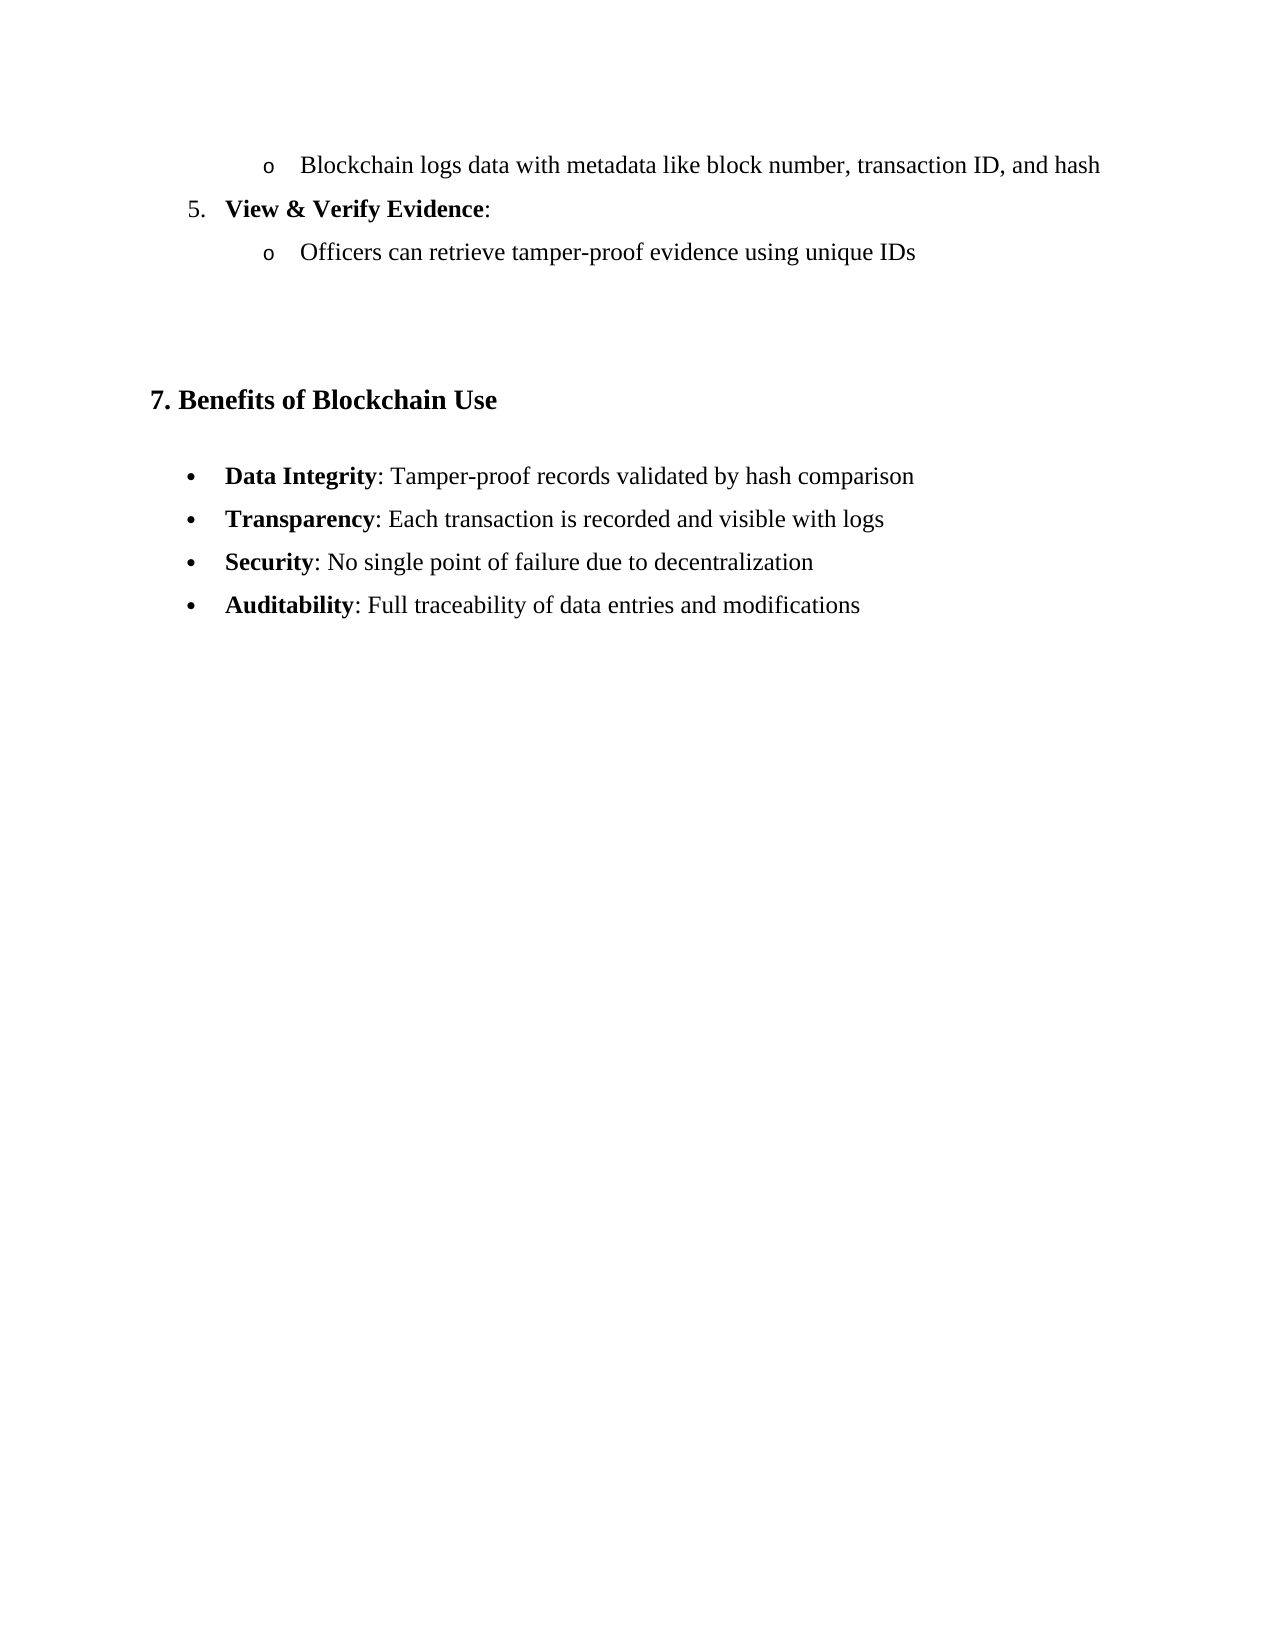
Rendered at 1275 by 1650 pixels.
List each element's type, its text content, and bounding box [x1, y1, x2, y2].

list Officers can retrieve tamper-proof evidence using unique IDs [262, 237, 1125, 267]
list Security: No single point of failure due to decentralization [187, 547, 1125, 576]
list View & Verify Evidence: [187, 194, 1125, 223]
text 7. Benefits of Blockchain Use [150, 383, 1125, 416]
list Auditability: Full traceability of data entries and modifications [187, 590, 1125, 619]
list Transparency: Each transaction is recorded and visible with logs [187, 504, 1125, 533]
list Blockchain logs data with metadata like block number, transaction ID, and hash [262, 150, 1125, 179]
list Data Integrity: Tamper-proof records validated by hash comparison [187, 461, 1125, 490]
